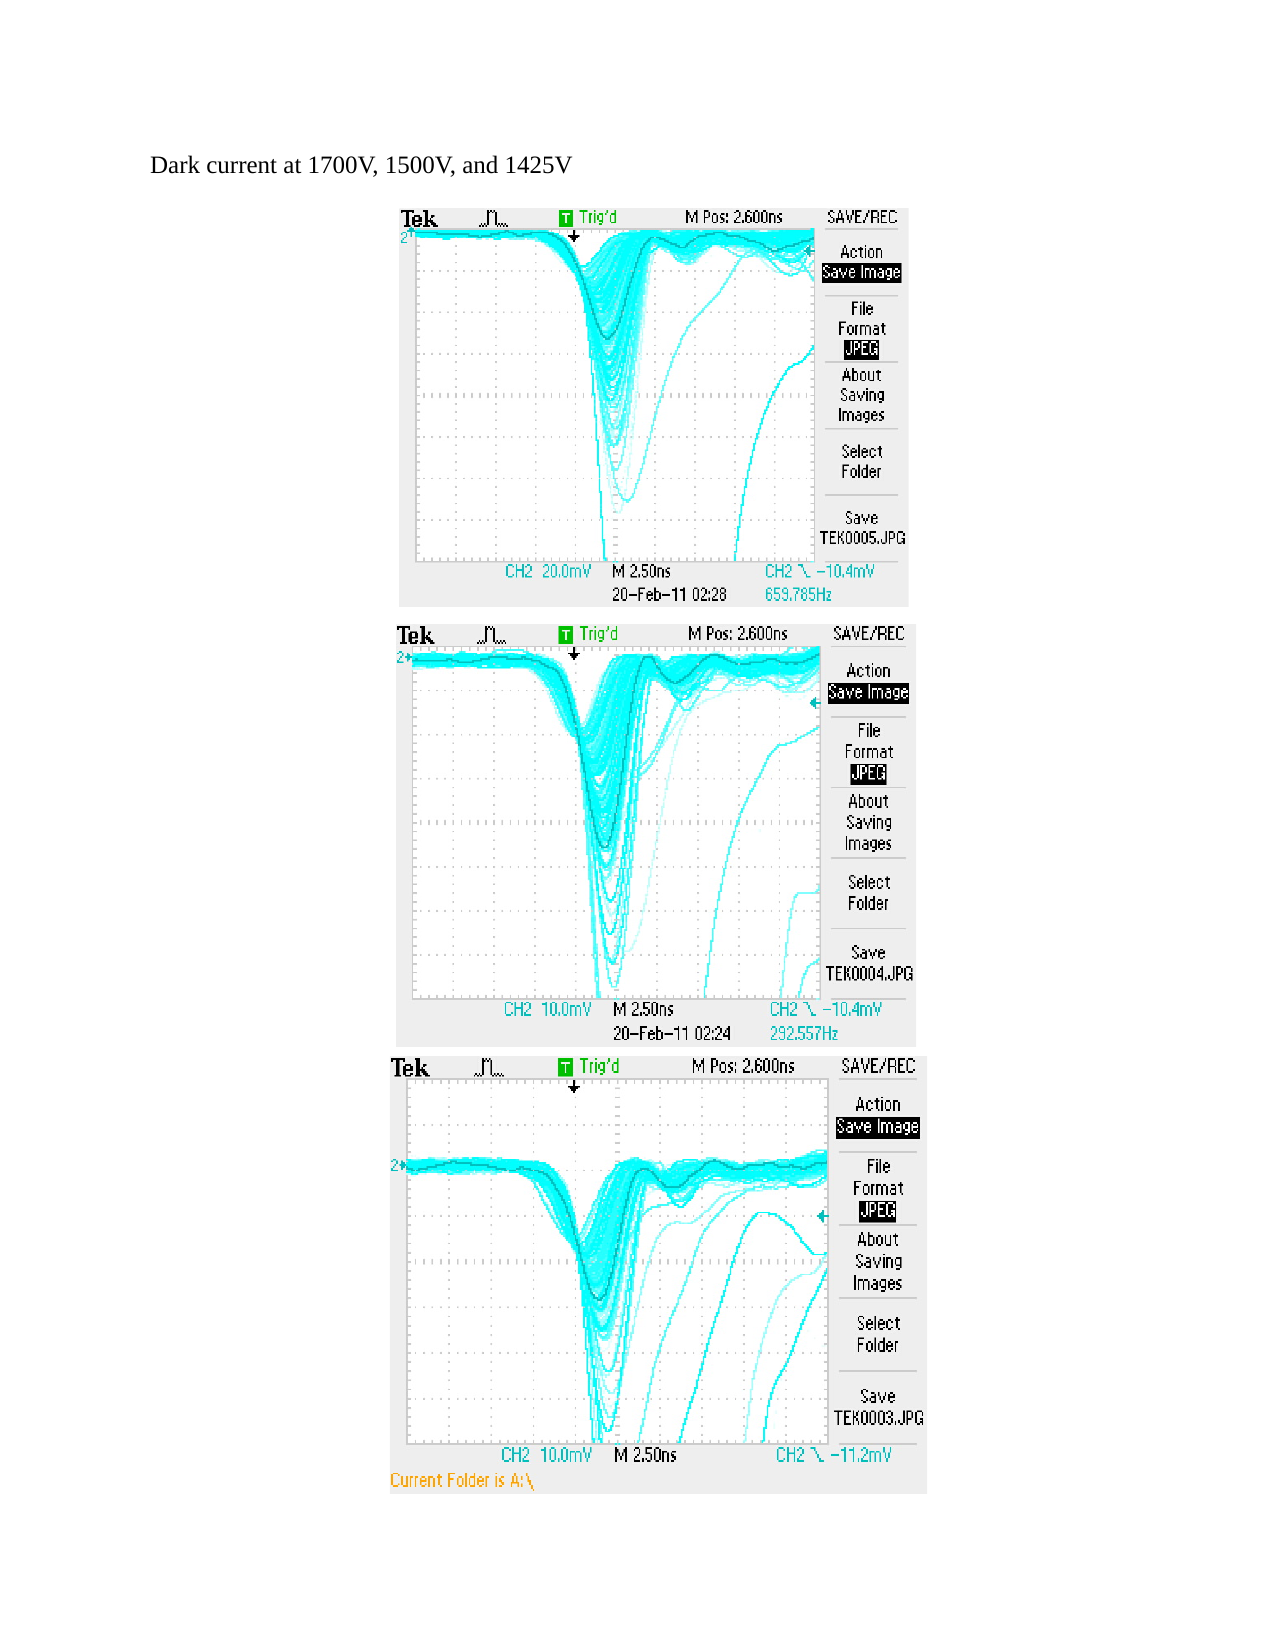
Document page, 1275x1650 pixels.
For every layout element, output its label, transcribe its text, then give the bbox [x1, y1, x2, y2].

text Dark current at 1700V, 1500V, and 1425V [150, 150, 1125, 179]
picture [389, 1056, 928, 1494]
picture [396, 624, 917, 1047]
picture [399, 208, 909, 607]
